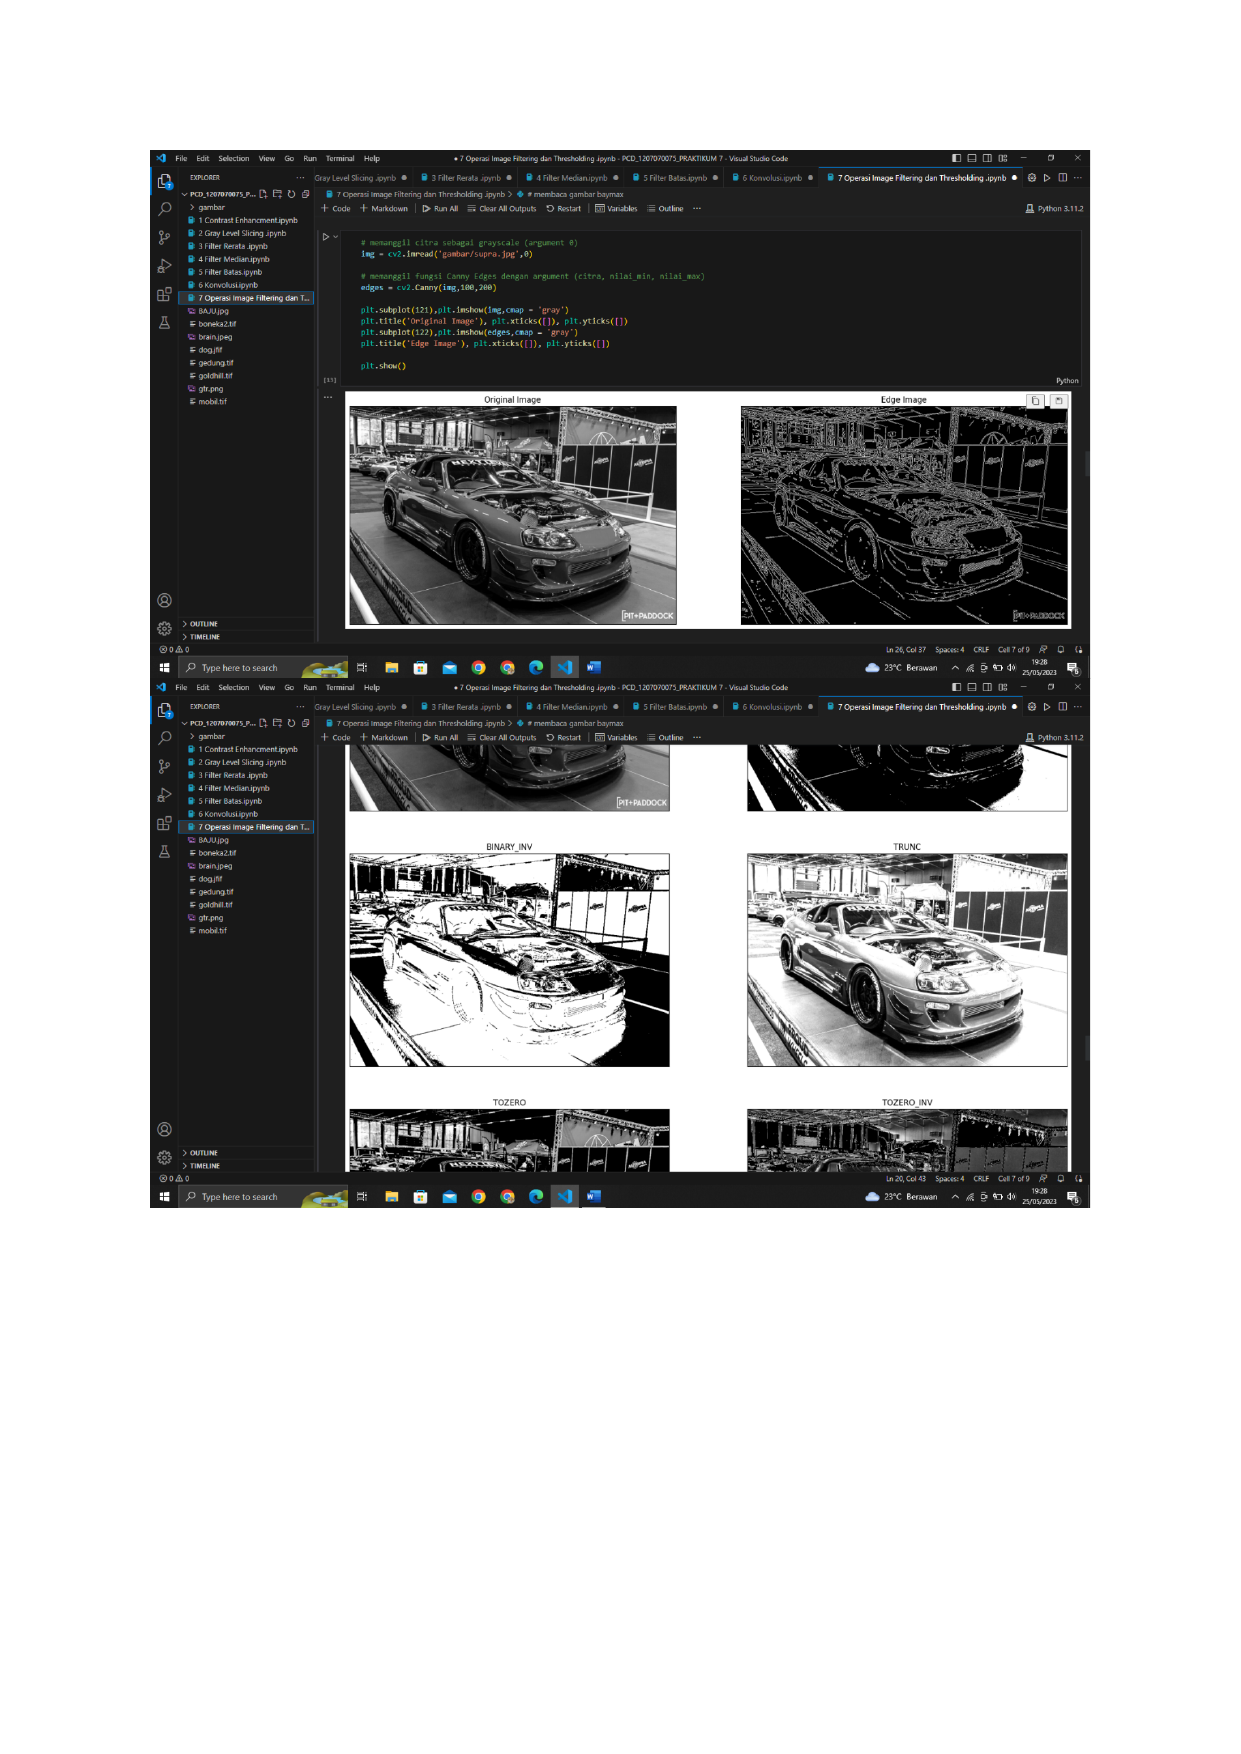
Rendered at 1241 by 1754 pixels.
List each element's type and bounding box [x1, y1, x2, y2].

picture [150, 150, 1091, 1208]
